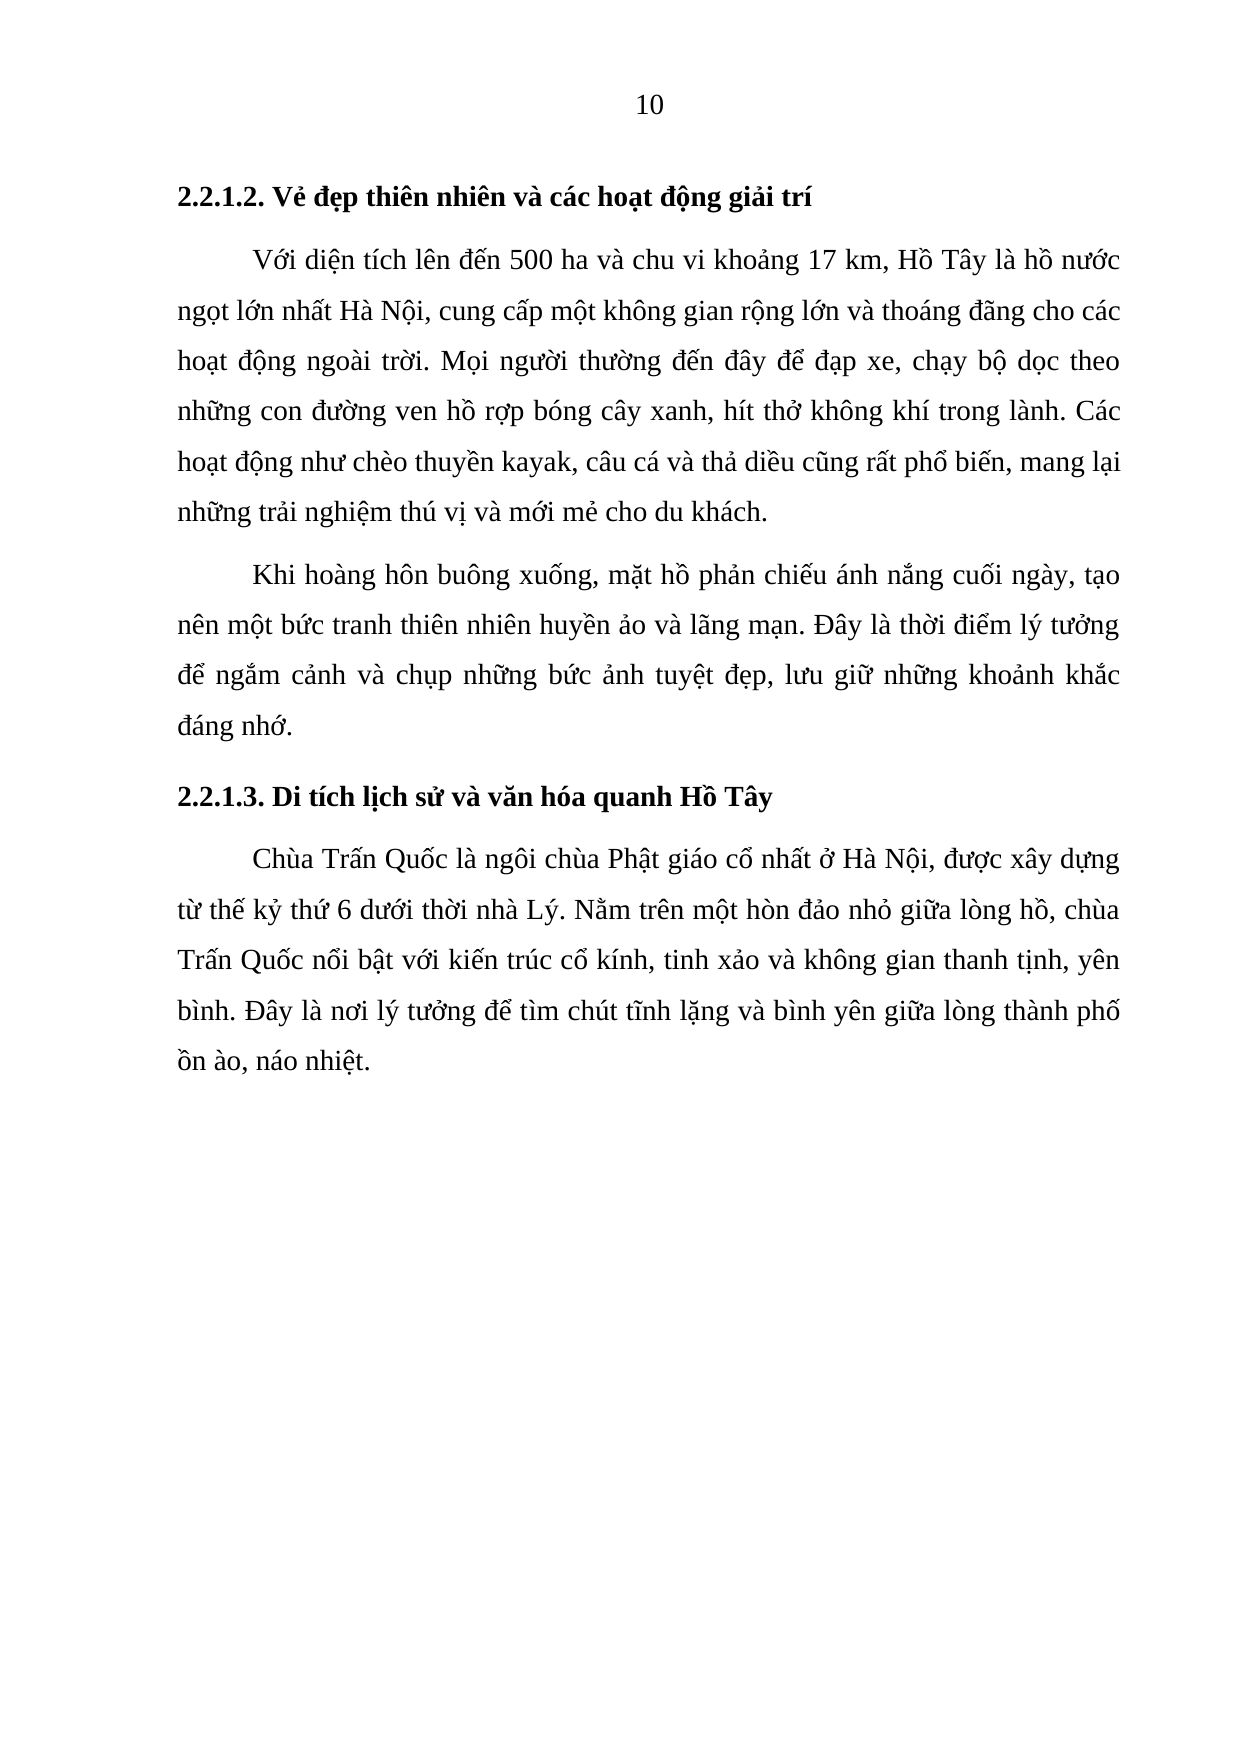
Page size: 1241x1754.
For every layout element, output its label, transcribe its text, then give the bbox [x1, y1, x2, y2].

subtitle 2.2.1.3. Di tích lịch sử và văn hóa quanh Hồ Tây [177, 779, 1122, 812]
text Với diện tích lên đến 500 ha và chu vi khoảng 17 km, Hồ Tây là hồ nước ngọt lớn nhất Hà Nội, cung cấp một không gian rộng lớn và thoáng đãng cho các hoạt động ngoài trời. Mọi người thường đến đây để đạp xe, chạy bộ dọc theo những con đường ven hồ rợp bóng cây xanh, hít thở không khí trong lành. Các hoạt động như chèo thuyền kayak, câu cá và thả diều cũng rất phổ biến, mang lại những trải nghiệm thú vị và mới mẻ cho du khách. [177, 242, 1122, 527]
subtitle 2.2.1.2. Vẻ đẹp thiên nhiên và các hoạt động giải trí [177, 179, 1122, 213]
text Khi hoàng hôn buông xuống, mặt hồ phản chiếu ánh nắng cuối ngày, tạo nên một bức tranh thiên nhiên huyền ảo và lãng mạn. Đây là thời điểm lý tưởng để ngắm cảnh và chụp những bức ảnh tuyệt đẹp, lưu giữ những khoảnh khắc đáng nhớ. [177, 557, 1122, 741]
text Chùa Trấn Quốc là ngôi chùa Phật giáo cổ nhất ở Hà Nội, được xây dựng từ thế kỷ thứ 6 dưới thời nhà Lý. Nằm trên một hòn đảo nhỏ giữa lòng hồ, chùa Trấn Quốc nổi bật với kiến trúc cổ kính, tinh xảo và không gian thanh tịnh, yên bình. Đây là nơi lý tưởng để tìm chút tĩnh lặng và bình yên giữa lòng thành phố ồn ào, náo nhiệt. [177, 842, 1122, 1076]
